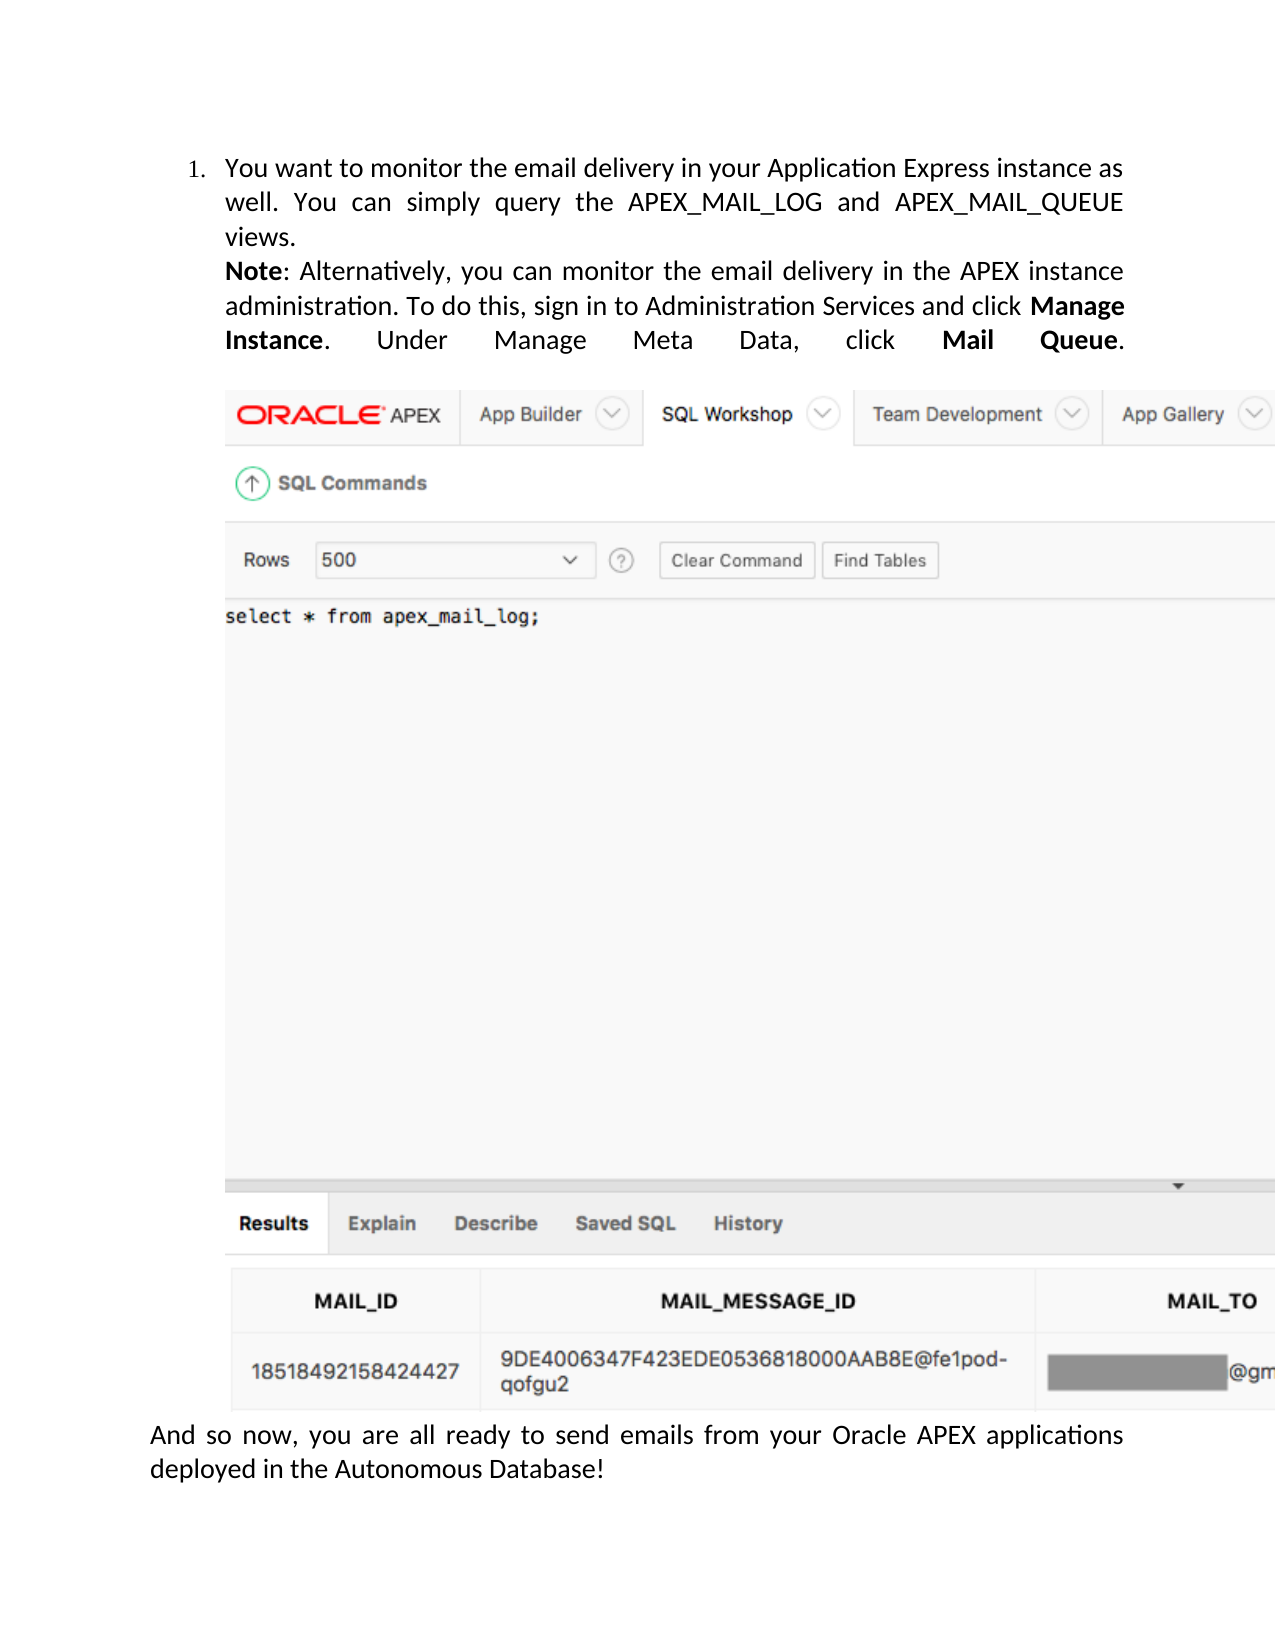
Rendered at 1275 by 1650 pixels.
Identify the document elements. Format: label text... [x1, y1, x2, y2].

text And so now, you are all ready to send emails from your Oracle APEX applications deployed in the Autonomous Database! [150, 1417, 1125, 1485]
picture [225, 390, 1275, 1412]
